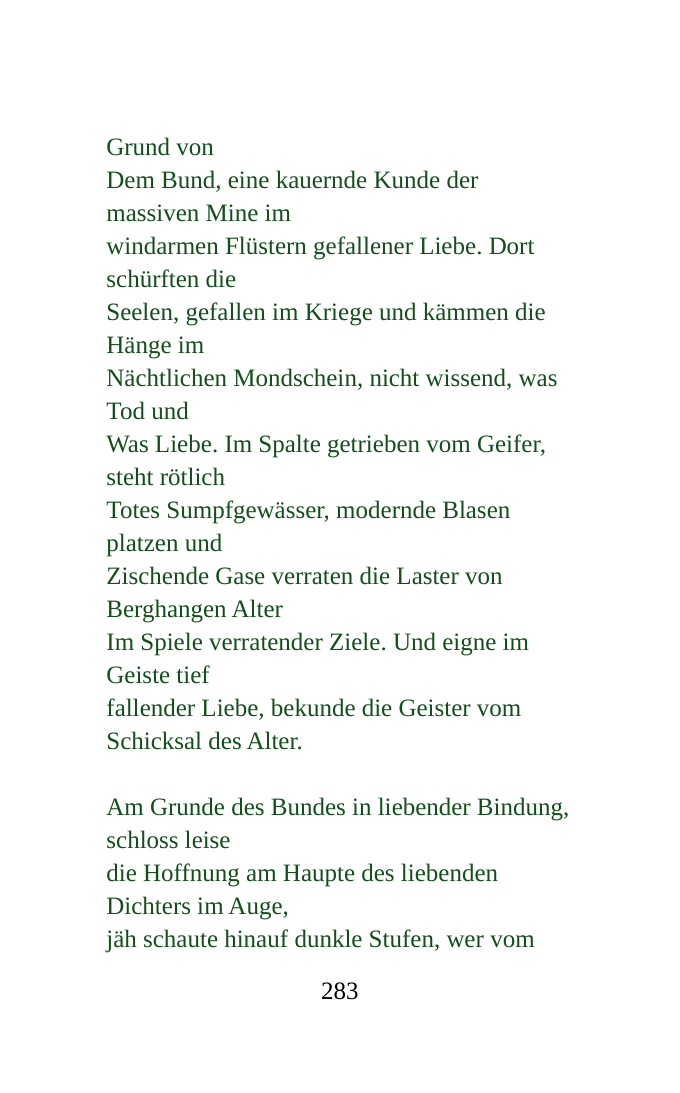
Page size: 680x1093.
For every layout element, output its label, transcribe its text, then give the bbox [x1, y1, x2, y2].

text fallender Liebe, bekunde die Geister vom Schicksal des Alter. [106, 693, 573, 755]
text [106, 924, 573, 953]
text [106, 132, 573, 160]
text windarmen Flüstern gefallener Liebe. Dort schürften die [106, 231, 573, 292]
text Was Liebe. Im Spalte getrieben vom Geifer, steht rötlich [106, 429, 573, 491]
text Am Grunde des Bundes in liebender Bindung, schloss leise [106, 792, 573, 854]
text Zischende Gase verraten die Laster von Berghangen Alter [106, 561, 573, 623]
text Seelen, gefallen im Kriege und kämmen die Hänge im [106, 297, 573, 358]
text Totes Sumpfgewässer, modernde Blasen platzen und [106, 495, 573, 557]
text Im Spiele verratender Ziele. Und eigne im Geiste tief [106, 627, 573, 689]
text die Hoffnung am Haupte des liebenden Dichters im Auge, [106, 858, 573, 920]
text Dem Bund, eine kauernde Kunde der massiven Mine im [106, 165, 573, 226]
text Nächtlichen Mondschein, nicht wissend, was Tod und [106, 363, 573, 424]
